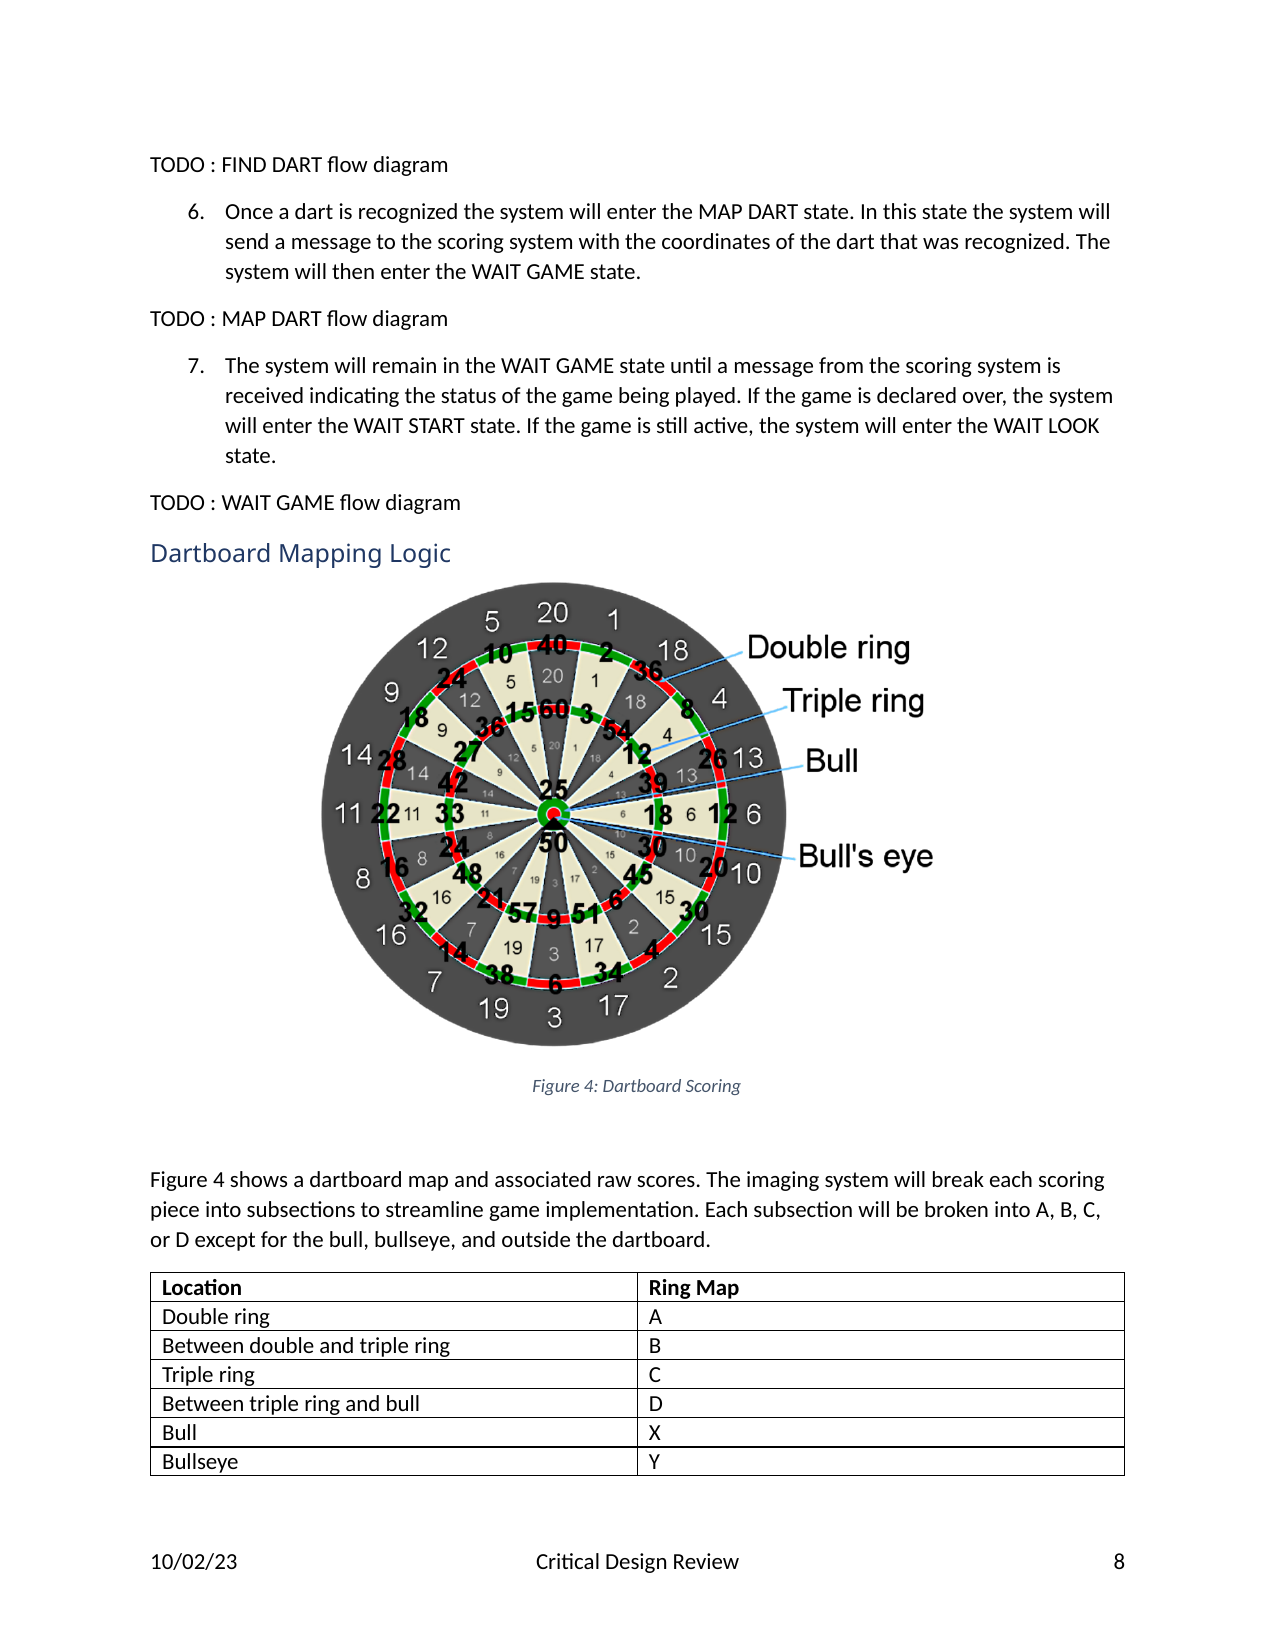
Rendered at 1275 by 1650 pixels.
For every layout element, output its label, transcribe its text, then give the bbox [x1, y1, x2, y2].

table_cell Y [638, 1448, 1124, 1475]
table_cell C [638, 1360, 1124, 1388]
text TODO : WAIT GAME flow diagram [150, 488, 1125, 517]
list Once a dart is recognized the system will enter the MAP DART state. In this state the system will send a message to the scoring system with the coordinates of the dart that was recognized. The system will then enter the WAIT GAME state. [187, 197, 1125, 285]
table_header Ring Map [638, 1273, 1124, 1301]
table_cell Triple ring [151, 1360, 637, 1388]
text Figure 4 shows a dartboard map and associated raw scores. The imaging system will break each scoring piece into subsections to streamline game implementation. Each subsection will be broken into A, B, C, or D except for the bull, bullseye, and outside the dartboard. [150, 1165, 1125, 1253]
table_cell Between triple ring and bull [151, 1389, 637, 1417]
table_cell Bull [151, 1418, 637, 1446]
text TODO : FIND DART flow diagram [150, 150, 1125, 178]
table_cell X [638, 1418, 1124, 1446]
table_cell Double ring [151, 1302, 637, 1330]
table_cell B [638, 1331, 1124, 1359]
list The system will remain in the WAIT GAME state until a message from the scoring system is received indicating the status of the game being played. If the game is declared over, the system will enter the WAIT START state. If the game is still active, the system will enter the WAIT LOOK state. [187, 351, 1125, 470]
table_cell Between double and triple ring [151, 1331, 637, 1359]
picture [312, 572, 963, 1056]
table_cell A [638, 1302, 1124, 1330]
table_cell D [638, 1389, 1124, 1417]
subtitle Dartboard Mapping Logic [150, 535, 1125, 569]
text TODO : MAP DART flow diagram [150, 304, 1125, 332]
table_cell Bullseye [151, 1448, 637, 1475]
table_header Location [151, 1273, 637, 1301]
